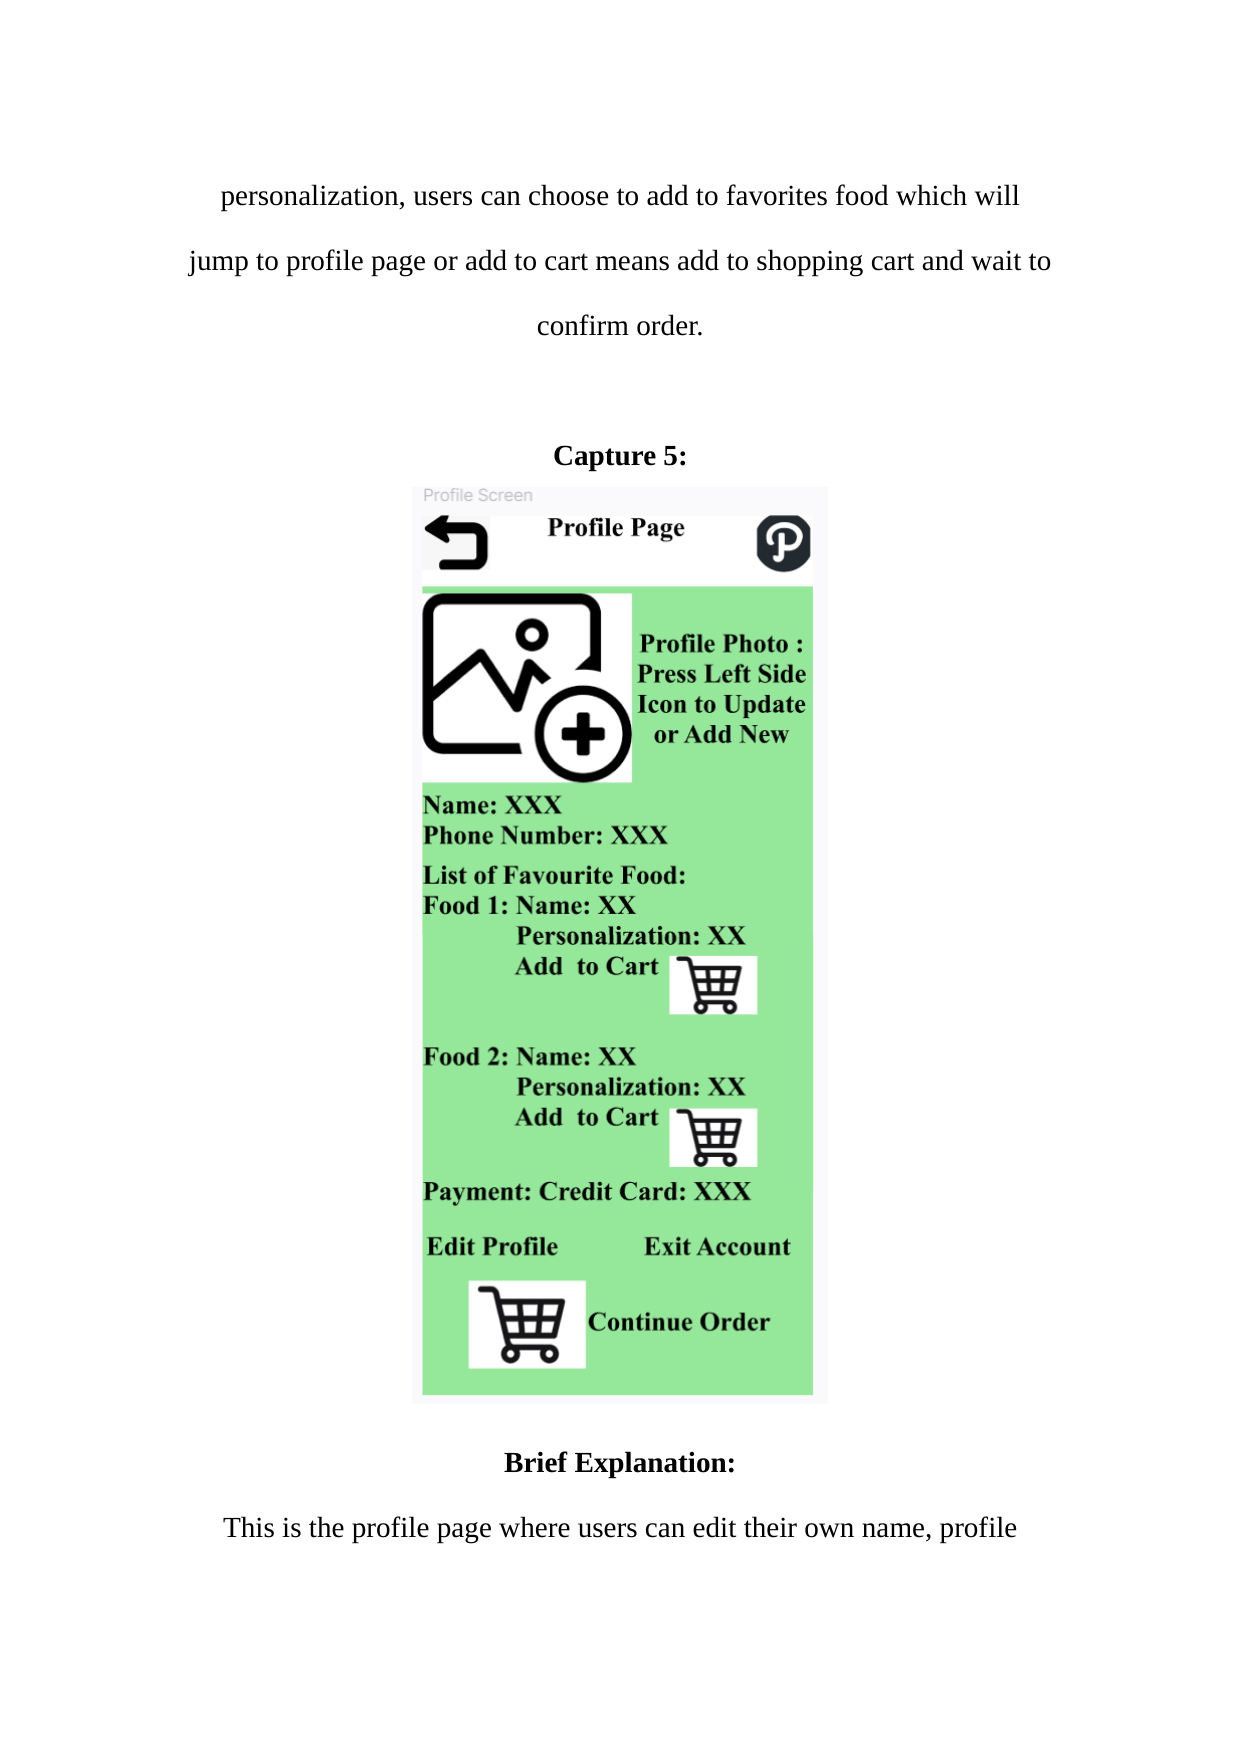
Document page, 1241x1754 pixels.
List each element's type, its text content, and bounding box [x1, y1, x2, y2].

text Brief Explanation: [187, 1429, 1053, 1494]
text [187, 162, 1053, 357]
picture [412, 487, 829, 1404]
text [187, 1494, 1053, 1559]
text Capture 5: [187, 422, 1053, 487]
